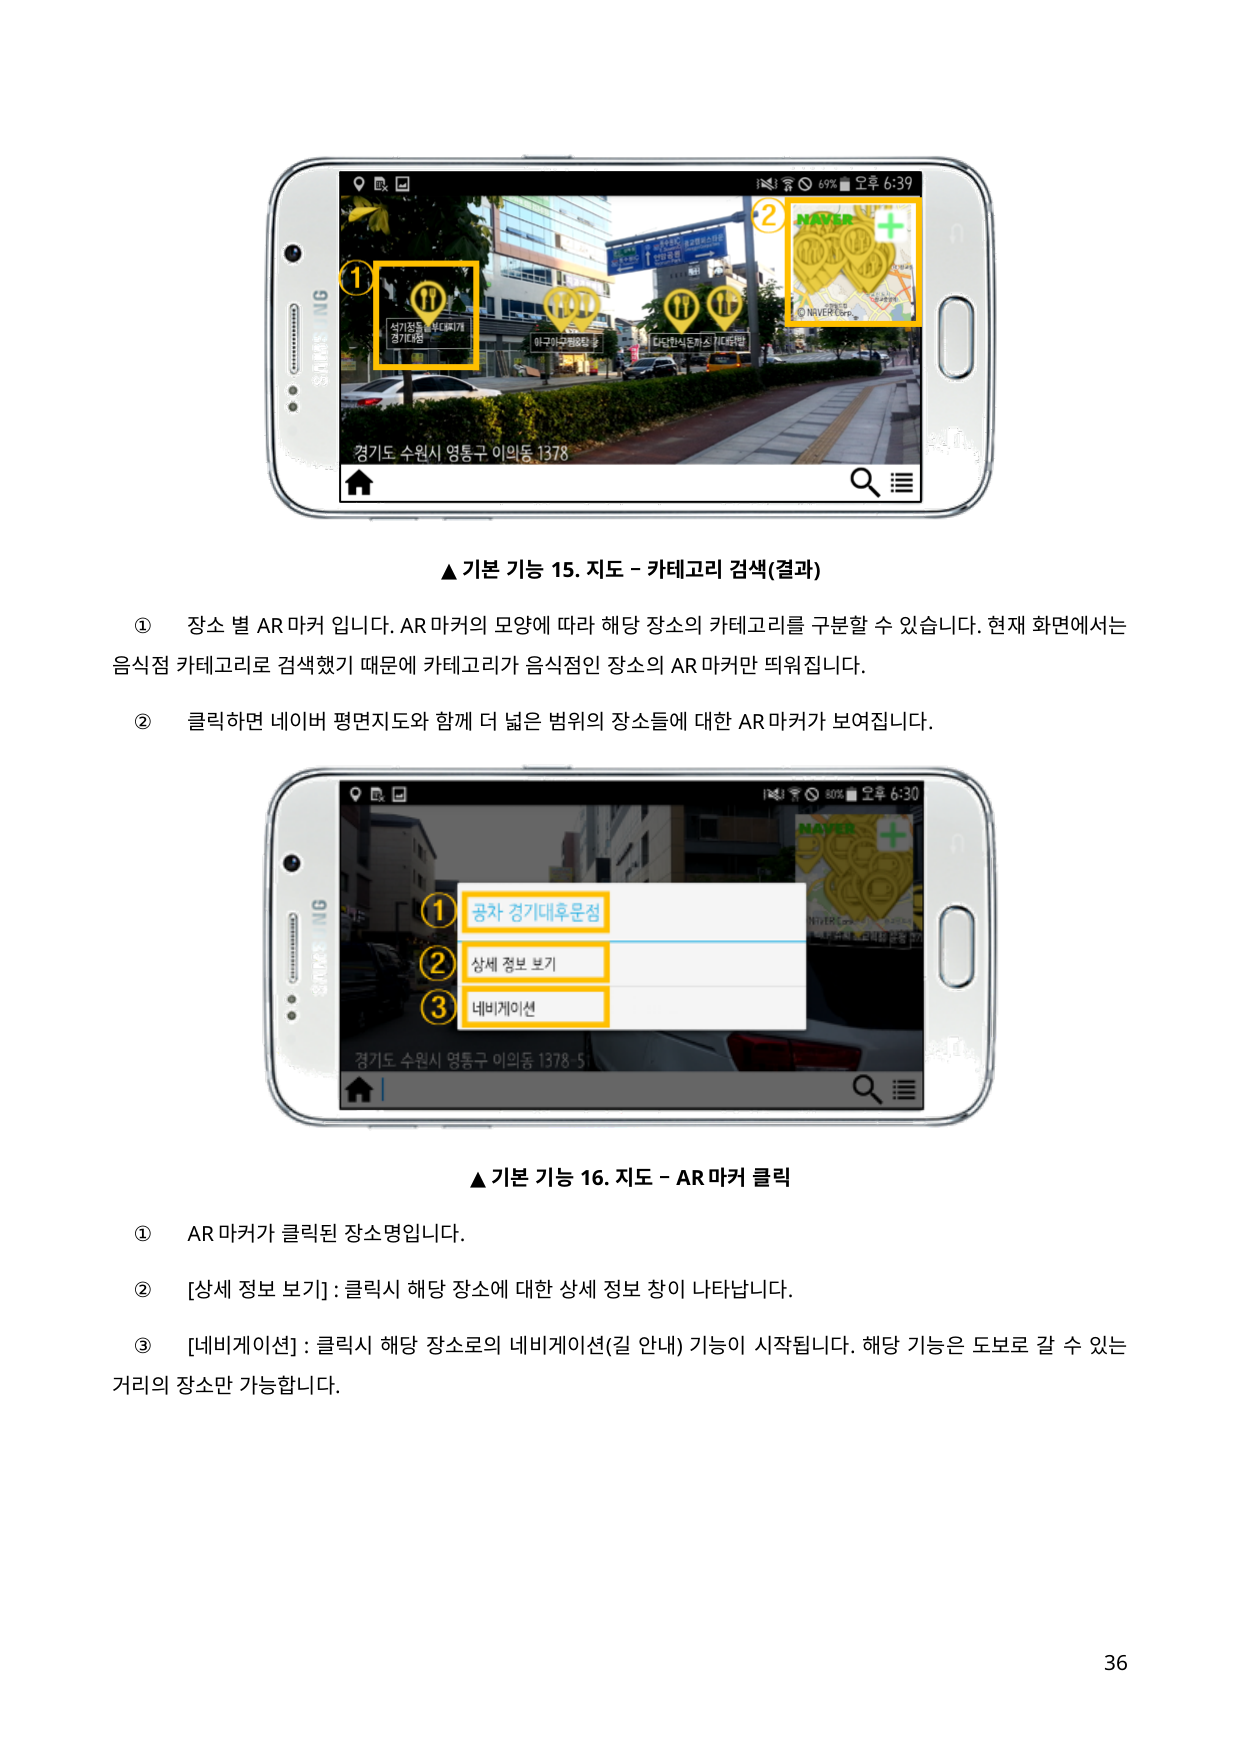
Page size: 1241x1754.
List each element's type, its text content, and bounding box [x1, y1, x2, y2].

list 장소 별 AR마커 입니다. AR마커의 모양에 따라 해당 장소의 카테고리를 구분할 수 있습니다. 현재 화면에서는 음식점 카테고리로 검색했기 때문에 카테고리가 음식점인 장소의 AR마커만 띄워집니다. [112, 609, 1128, 679]
list [상세 정보 보기] : 클릭시 해당 장소에 대한 상세 정보 창이 나타납니다. [112, 1273, 1128, 1304]
text ▲ 기본 기능 16. 지도 – AR마커 클릭 [112, 1161, 1128, 1192]
picture [255, 760, 1006, 1137]
picture [256, 150, 1005, 529]
list [네비게이션] : 클릭시 해당 장소로의 네비게이션(길 안내) 기능이 시작됩니다. 해당 기능은 도보로 갈 수 있는 거리의 장소만 가능합니다. [112, 1329, 1128, 1399]
text ▲ 기본 기능 15. 지도 – 카테고리 검색(결과) [112, 553, 1128, 584]
list AR마커가 클릭된 장소명입니다. [112, 1217, 1128, 1248]
list 클릭하면 네이버 평면지도와 함께 더 넓은 범위의 장소들에 대한 AR마커가 보여집니다. [112, 705, 1128, 735]
